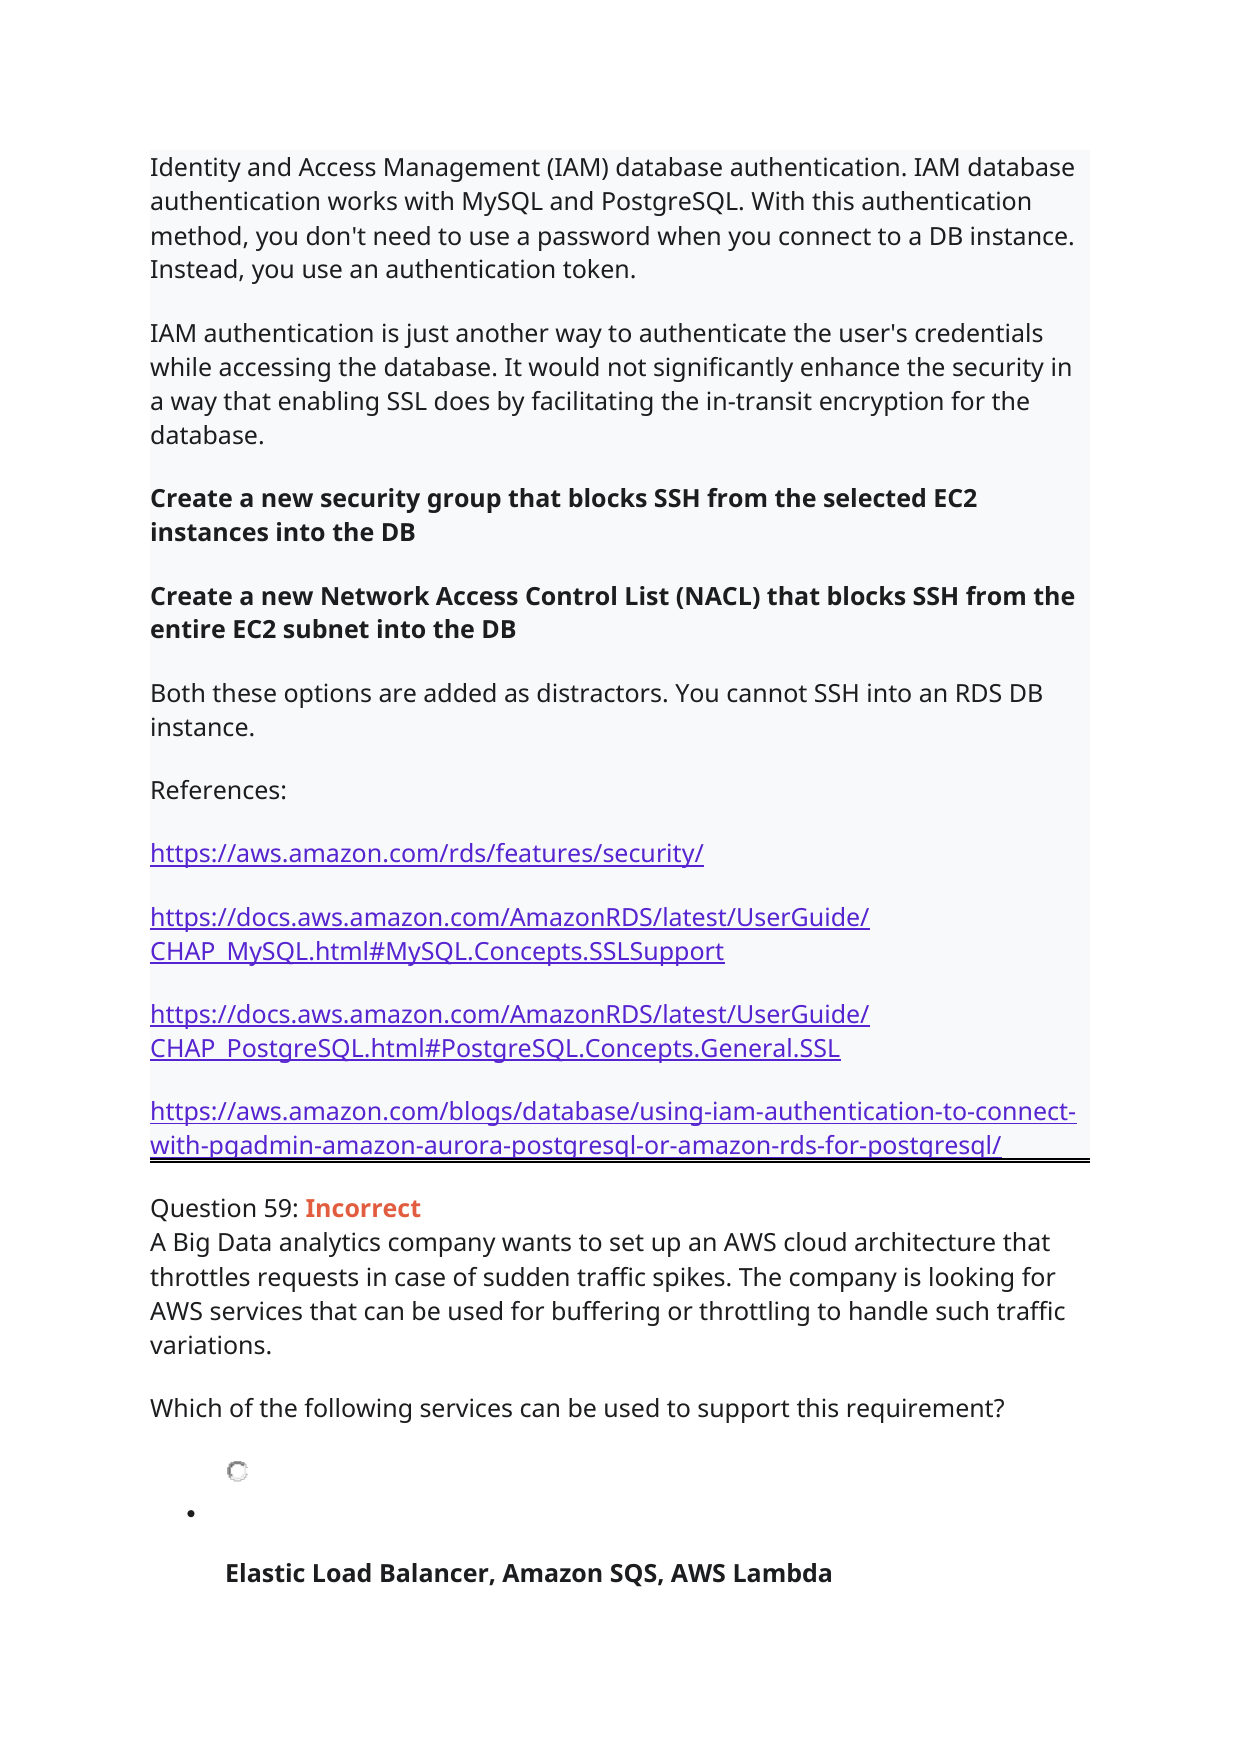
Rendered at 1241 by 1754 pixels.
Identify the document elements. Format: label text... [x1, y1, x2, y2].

text https://docs.aws.amazon.com/AmazonRDS/latest/UserGuide/CHAP_MySQL.html#MySQL.Concepts.SSLSupport [150, 899, 1090, 967]
text Elastic Load Balancer, Amazon SQS, AWS Lambda [225, 1556, 1090, 1590]
text Question 59: Incorrect [150, 1191, 1090, 1225]
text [150, 150, 1090, 286]
text https://aws.amazon.com/rds/features/security/ [150, 836, 1090, 870]
text A Big Data analytics company wants to set up an AWS cloud architecture that throttles requests in case of sudden traffic spikes. The company is looking for AWS services that can be used for buffering or throttling to handle such traffic variations. [150, 1225, 1090, 1361]
text Create a new Network Access Control List (NACL) that blocks SSH from the entire EC2 subnet into the DB [150, 578, 1090, 646]
text https://docs.aws.amazon.com/AmazonRDS/latest/UserGuide/CHAP_PostgreSQL.html#PostgreSQL.Concepts.General.SSL [150, 996, 1090, 1064]
text IAM authentication is just another way to authenticate the user's credentials while accessing the database. It would not significantly enhance the security in a way that enabling SSL does by facilitating the in-transit encryption for the database. [150, 315, 1090, 452]
text References: [150, 773, 1090, 807]
text Which of the following services can be used to support this requirement? [150, 1391, 1090, 1424]
text https://aws.amazon.com/blogs/database/using-iam-authentication-to-connect-with-pgadmin-amazon-aurora-postgresql-or-amazon-rds-for-postgresql/ [150, 1094, 1090, 1158]
text Both these options are added as distractors. You cannot SSH into an RDS DB instance. [150, 675, 1090, 743]
text Create a new security group that blocks SSH from the selected EC2 instances into the DB [150, 481, 1090, 549]
